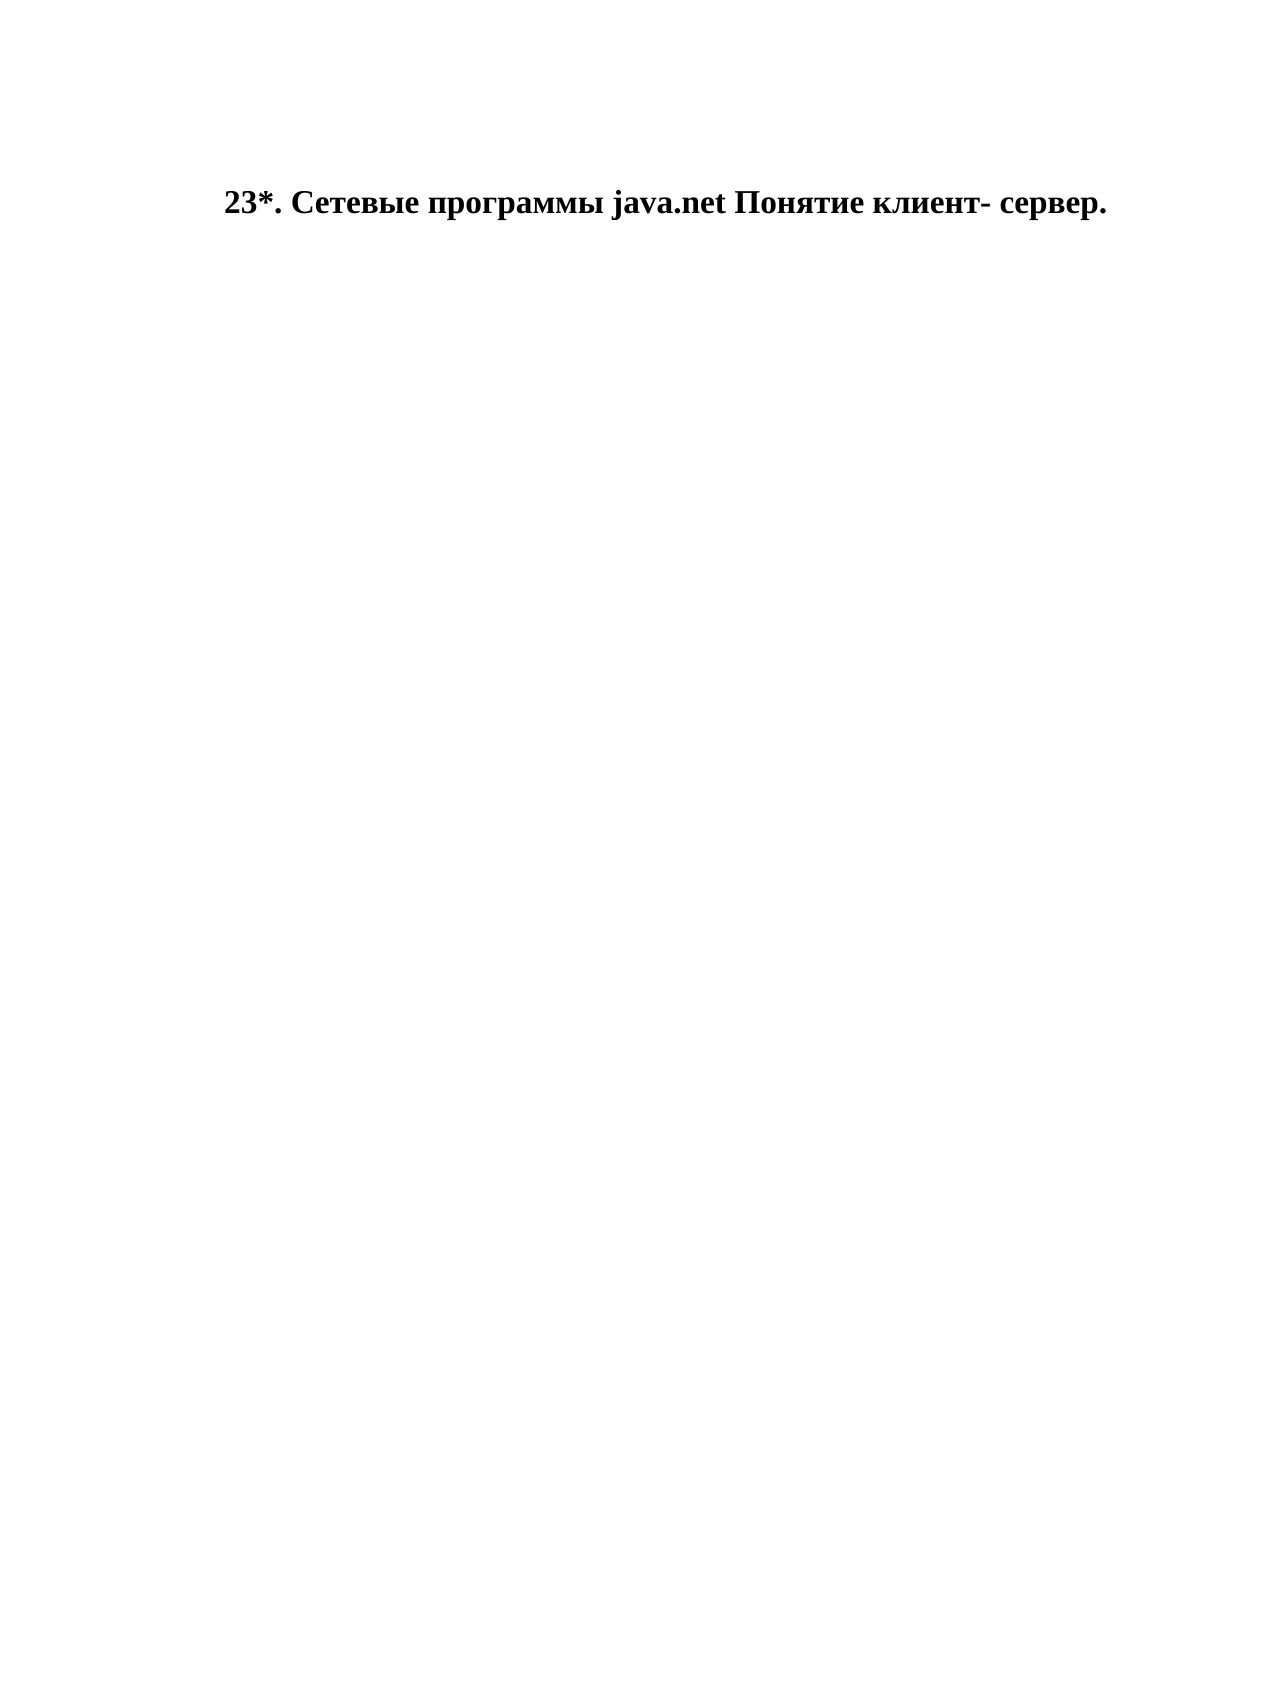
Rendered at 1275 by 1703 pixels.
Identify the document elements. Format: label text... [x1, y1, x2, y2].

text 23*. Сетевые программы java.net Понятие клиент- сервер. [79, 183, 1252, 221]
